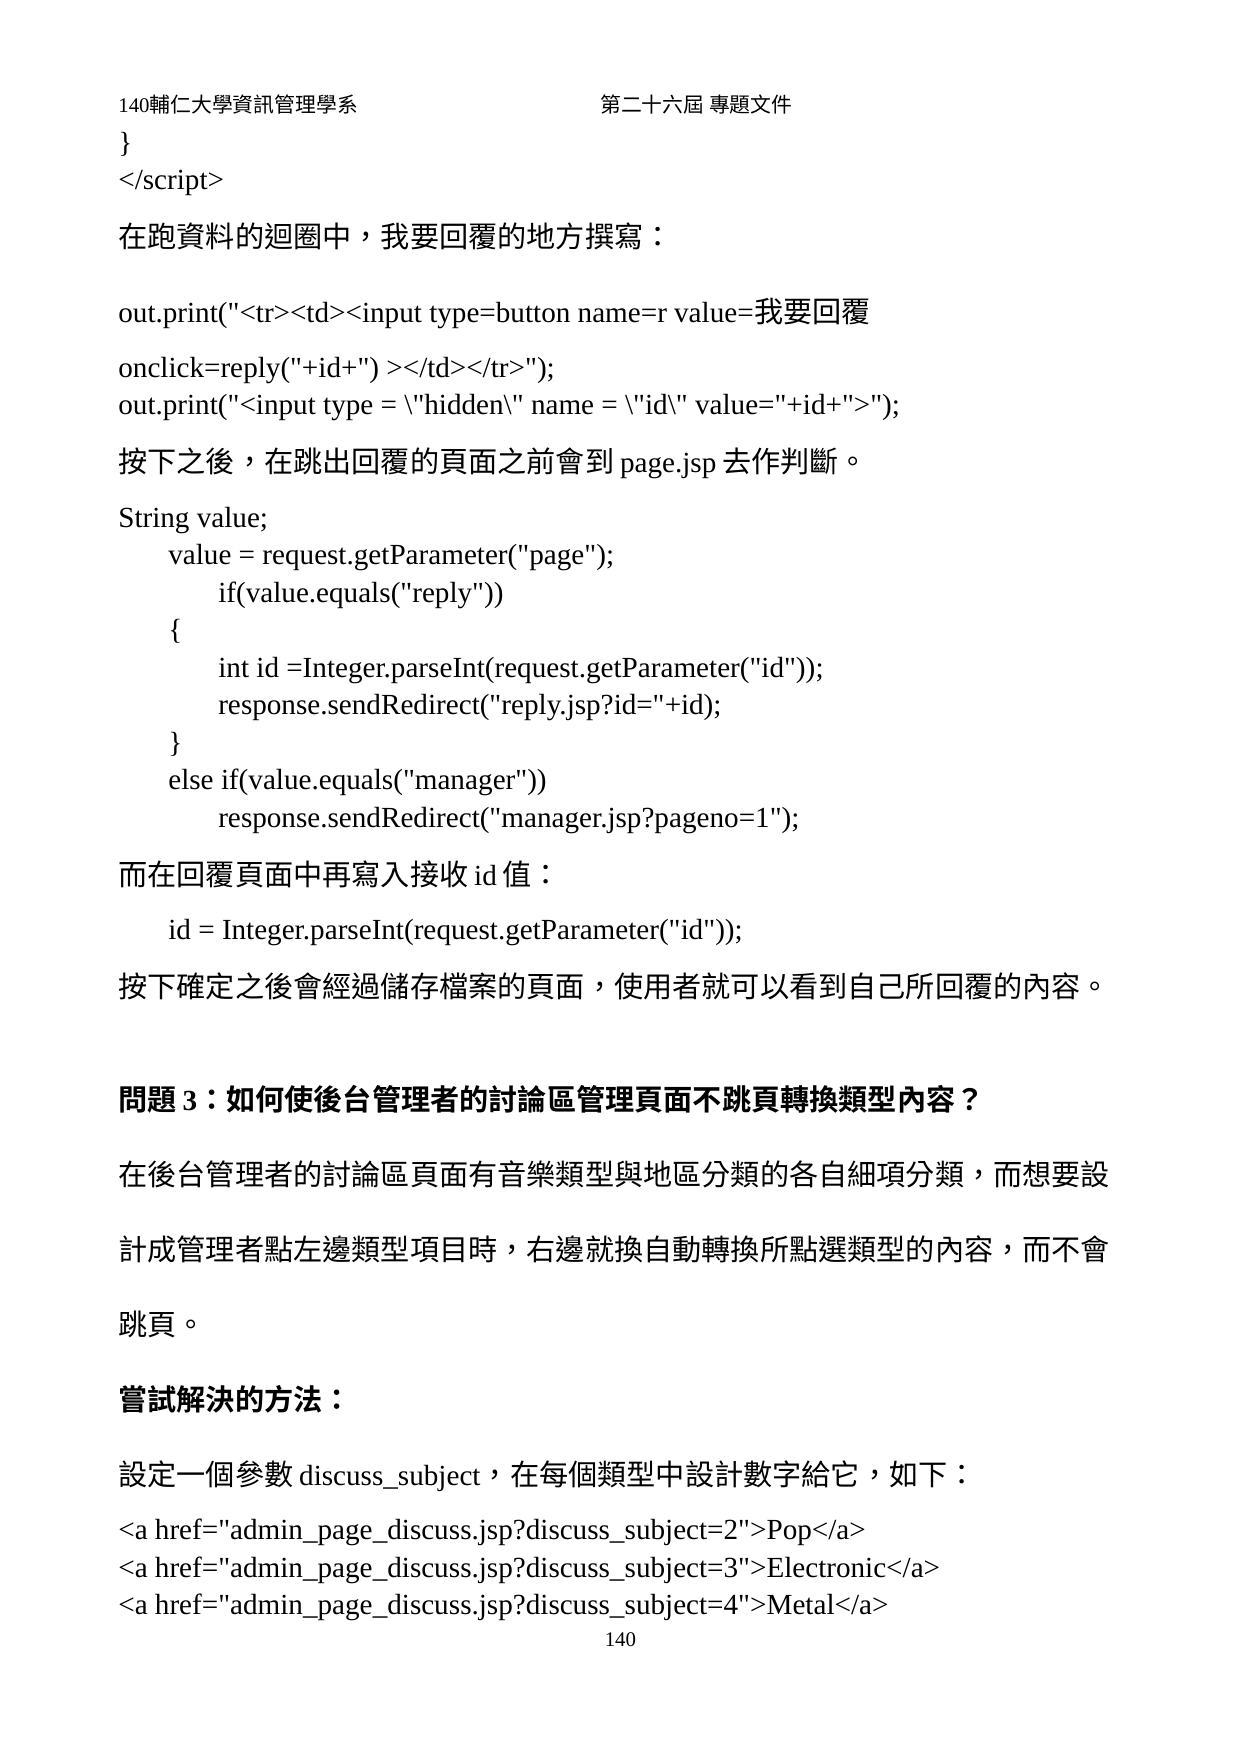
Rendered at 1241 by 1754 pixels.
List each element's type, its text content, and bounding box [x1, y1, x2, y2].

text } [118, 123, 1122, 160]
text int id =Integer.parseInt(request.getParameter("id")); [118, 648, 1122, 685]
text </script> [118, 160, 1122, 198]
text 按下確定之後會經過儲存檔案的頁面，使用者就可以看到自己所回覆的內容。 [118, 948, 1122, 1023]
text <a href="admin_page_discuss.jsp?discuss_subject=4">Metal</a> [118, 1585, 1122, 1623]
text out.print("<tr><td><input type=button name=r value=我要回覆 onclick=reply("+id+") ></td></tr>"); [118, 273, 1122, 385]
text 在後台管理者的討論區頁面有音樂類型與地區分類的各自細項分類，而想要設計成管理者點左邊類型項目時，右邊就換自動轉換所點選類型的內容，而不會跳頁。 [118, 1135, 1122, 1360]
text response.sendRedirect("manager.jsp?pageno=1"); [118, 798, 1122, 835]
text else if(value.equals("manager")) [118, 760, 1122, 798]
text { [118, 610, 1122, 648]
text 按下之後，在跳出回覆的頁面之前會到page.jsp去作判斷。 [118, 423, 1122, 498]
text } [118, 723, 1122, 760]
text 設定一個參數discuss_subject，在每個類型中設計數字給它，如下： [118, 1435, 1122, 1510]
text value = request.getParameter("page"); [118, 535, 1122, 573]
text String value; [118, 498, 1122, 535]
text 嘗試解決的方法： [118, 1360, 1122, 1435]
text 而在回覆頁面中再寫入接收id值： [118, 835, 1122, 910]
text <a href="admin_page_discuss.jsp?discuss_subject=3">Electronic</a> [118, 1548, 1122, 1585]
text id = Integer.parseInt(request.getParameter("id")); [118, 910, 1122, 948]
text response.sendRedirect("reply.jsp?id="+id); [118, 685, 1122, 723]
text out.print("<input type = \"hidden\" name = \"id\" value="+id+">"); [118, 385, 1122, 423]
text 在跑資料的迴圈中，我要回覆的地方撰寫： [118, 198, 1122, 273]
text 問題3：如何使後台管理者的討論區管理頁面不跳頁轉換類型內容？ [118, 1060, 1122, 1135]
text if(value.equals("reply")) [118, 573, 1122, 610]
text <a href="admin_page_discuss.jsp?discuss_subject=2">Pop</a> [118, 1510, 1122, 1548]
